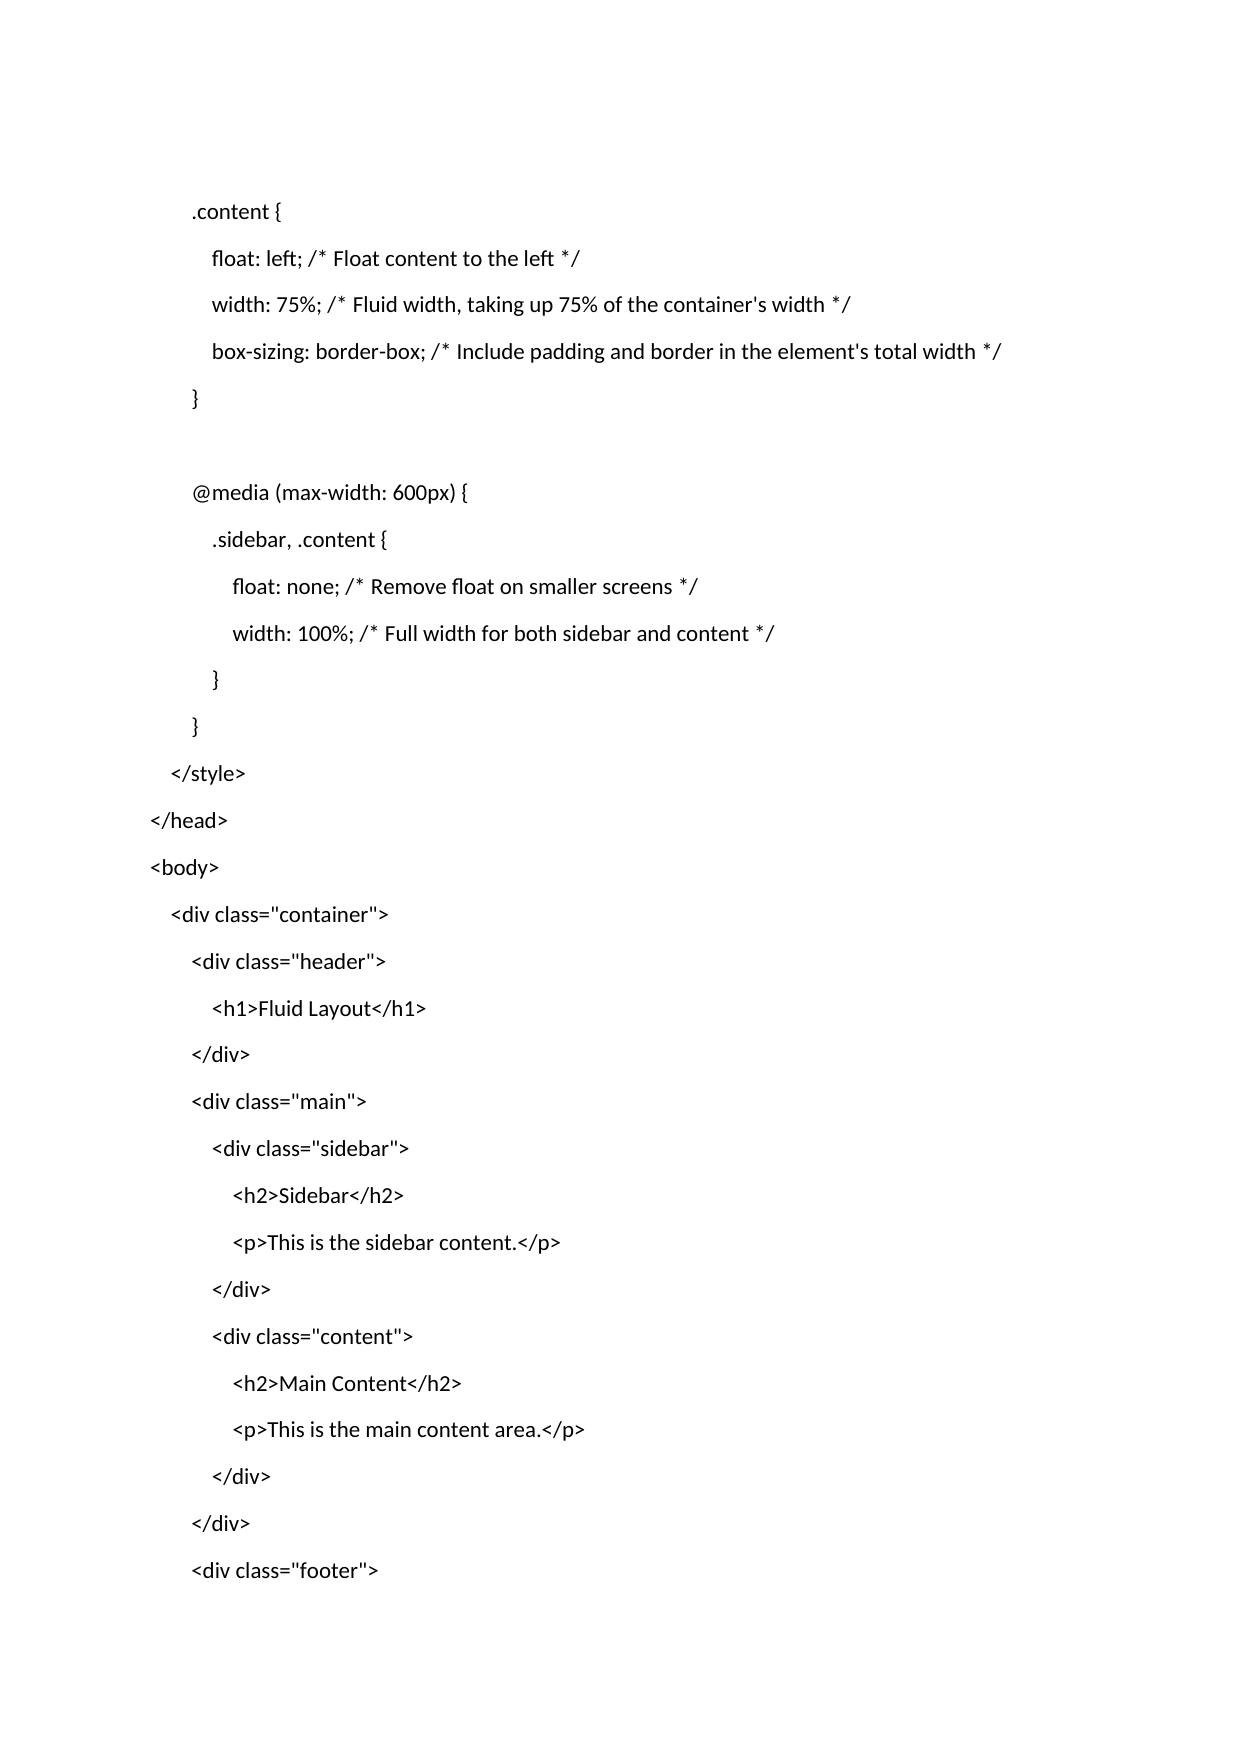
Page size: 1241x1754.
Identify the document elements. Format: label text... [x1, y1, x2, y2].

text <p>This is the sidebar content.</p> [150, 1228, 1090, 1256]
text } [150, 384, 1090, 412]
text </style> [150, 759, 1090, 787]
text width: 75%; /* Fluid width, taking up 75% of the container's width */ [150, 291, 1090, 319]
text <div class="footer"> [150, 1556, 1090, 1584]
text <div class="sidebar"> [150, 1134, 1090, 1162]
text .sidebar, .content { [150, 525, 1090, 553]
text float: none; /* Remove float on smaller screens */ [150, 572, 1090, 600]
text <div class="header"> [150, 947, 1090, 975]
text } [150, 666, 1090, 694]
text } [150, 712, 1090, 741]
text width: 100%; /* Full width for both sidebar and content */ [150, 619, 1090, 647]
text <h1>Fluid Layout</h1> [150, 994, 1090, 1022]
text </div> [150, 1509, 1090, 1537]
text .content { [150, 197, 1090, 225]
text </div> [150, 1275, 1090, 1303]
text <h2>Main Content</h2> [150, 1369, 1090, 1397]
text </div> [150, 1462, 1090, 1491]
text <div class="main"> [150, 1087, 1090, 1116]
text <h2>Sidebar</h2> [150, 1181, 1090, 1209]
text </div> [150, 1041, 1090, 1069]
text </head> [150, 806, 1090, 834]
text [150, 337, 1090, 366]
text <body> [150, 853, 1090, 881]
text <div class="container"> [150, 900, 1090, 928]
text @media (max-width: 600px) { [150, 478, 1090, 506]
text <p>This is the main content area.</p> [150, 1416, 1090, 1444]
text float: left; /* Float content to the left */ [150, 244, 1090, 272]
text <div class="content"> [150, 1322, 1090, 1350]
